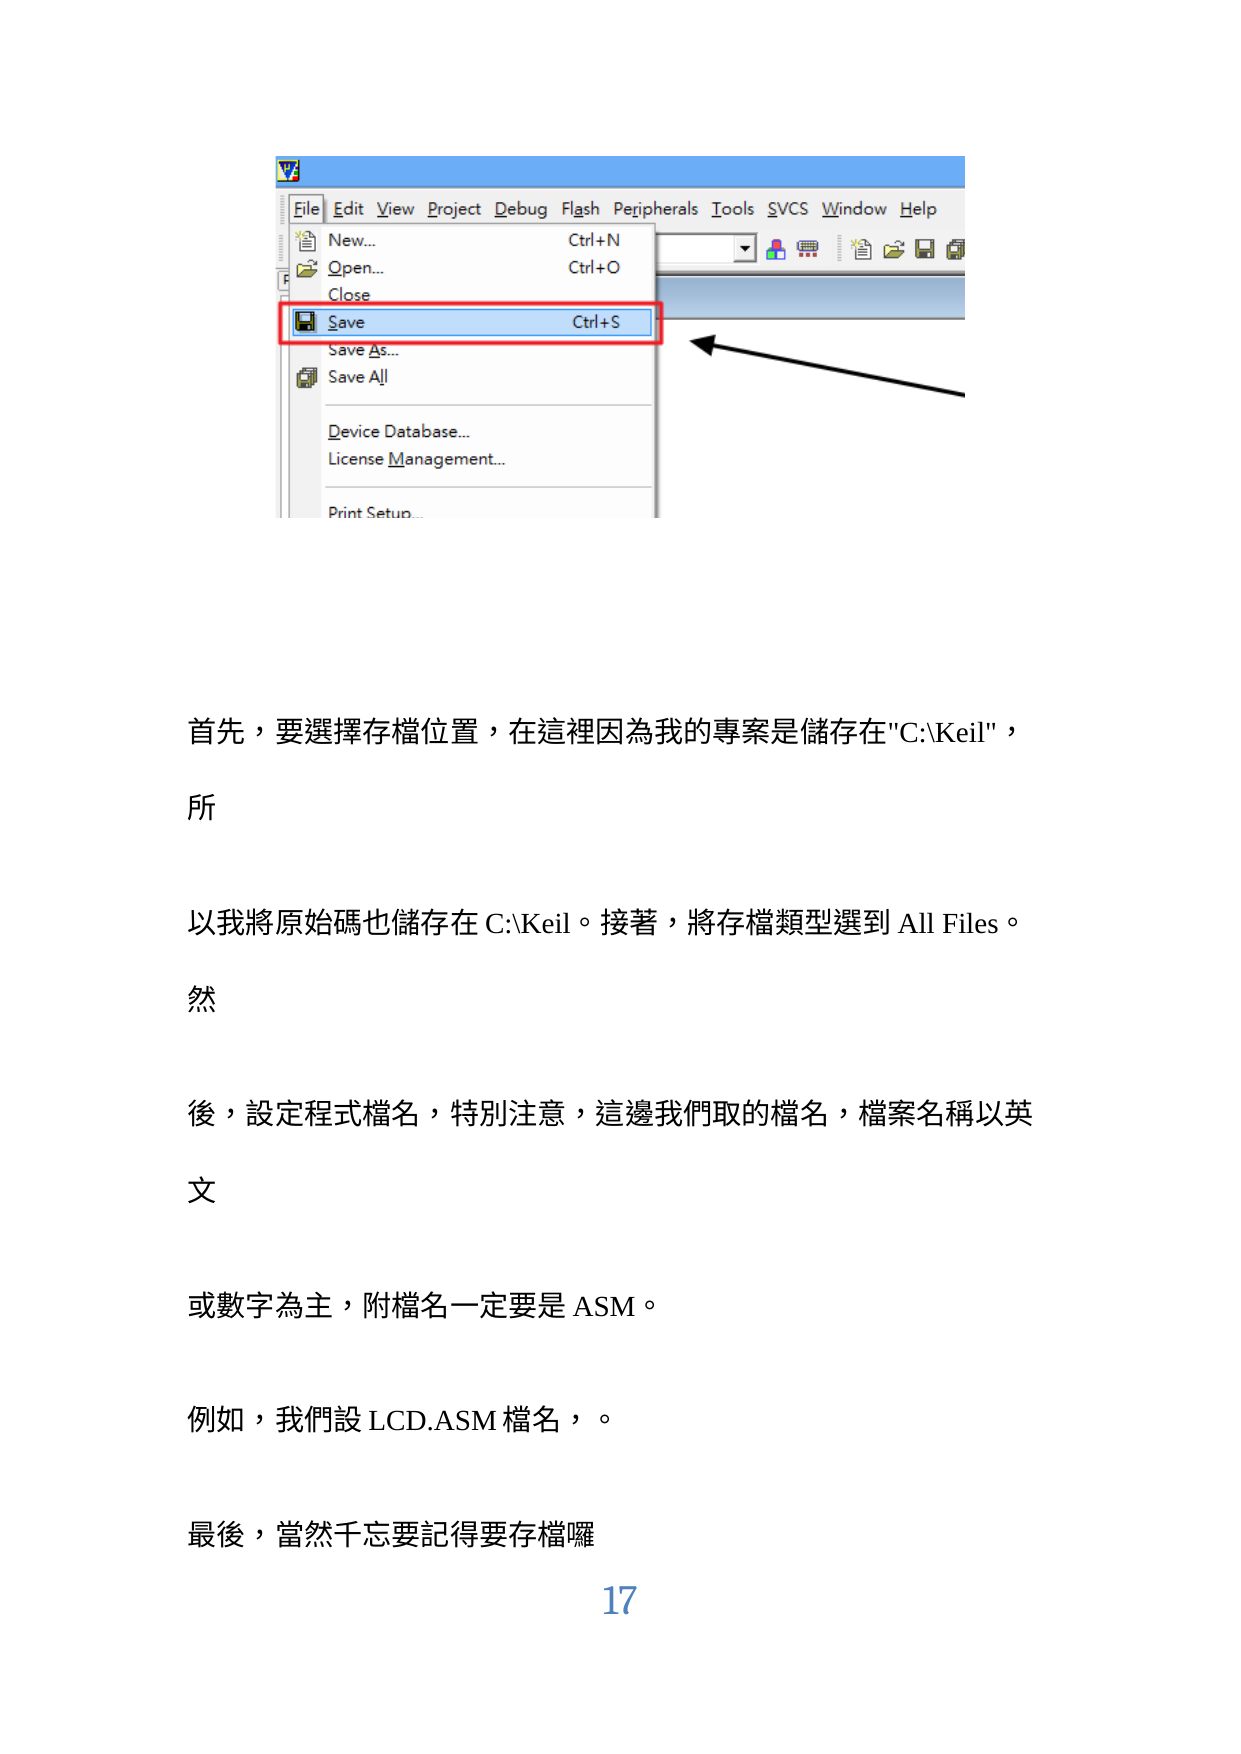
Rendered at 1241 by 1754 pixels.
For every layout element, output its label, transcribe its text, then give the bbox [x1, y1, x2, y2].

text 以我將原始碼也儲存在C:\Keil。接著，將存檔類型選到All Files。然 [187, 883, 1053, 1036]
picture [275, 156, 965, 518]
text 後，設定程式檔名，特別注意，這邊我們取的檔名，檔案名稱以英文 [187, 1074, 1053, 1227]
text 首先，要選擇存檔位置，在這裡因為我的專案是儲存在"C:\Keil"，所 [187, 692, 1053, 844]
text 例如，我們設LCD.ASM檔名，。 [187, 1380, 1053, 1456]
text 最後，當然千忘要記得要存檔囉 [187, 1494, 1053, 1571]
text 或數字為主，附檔名一定要是ASM。 [187, 1265, 1053, 1341]
